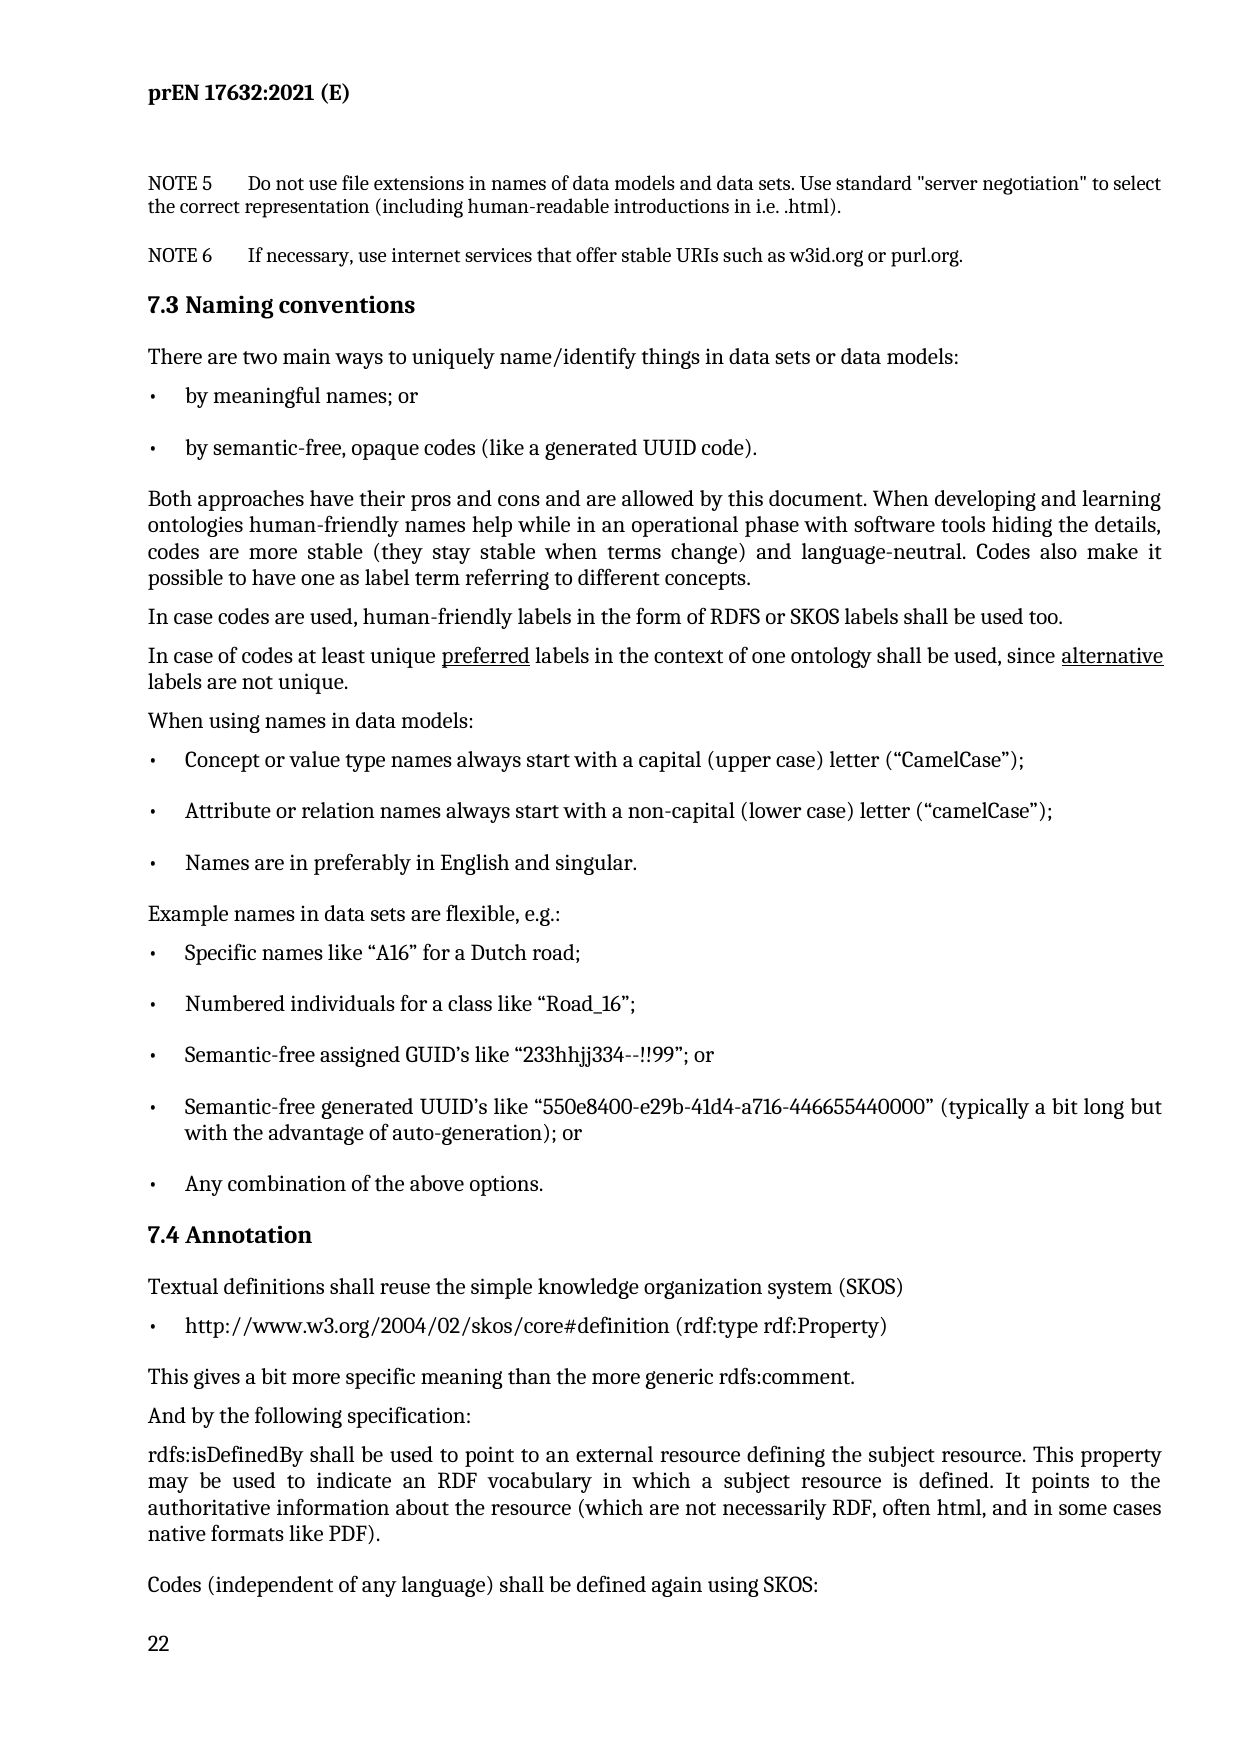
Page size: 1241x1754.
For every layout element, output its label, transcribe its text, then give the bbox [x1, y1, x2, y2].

list Semantic-free assigned GUID’s like “233hhjj334--!!99”; or [148, 1042, 1163, 1068]
list Concept or value type names always start with a capital (upper case) letter (“CamelCase”); [148, 747, 1163, 773]
list Names are in preferably in English and singular. [148, 849, 1163, 876]
list Semantic-free generated UUID’s like “550e8400-e29b-41d4-a716-446655440000” (typically a bit long but with the advantage of auto-generation); or [148, 1093, 1163, 1146]
text This gives a bit more specific meaning than the more generic rdfs:comment. [148, 1364, 1163, 1390]
text When using names in data models: [148, 708, 1163, 734]
list Any combination of the above options. [148, 1171, 1163, 1198]
list by semantic-free, opaque codes (like a generated UUID code). [148, 434, 1163, 461]
list rdfs:isDefinedBy shall be used to point to an external resource defining the subject resource. This property may be used to indicate an RDF vocabulary in which a subject resource is defined. It points to the authoritative information about the resource (which are not necessarily RDF, often html, and in some cases native formats like PDF). [148, 1442, 1163, 1547]
text NOTE 6 If necessary, use internet services that offer stable URIs such as w3id.org or purl.org. [148, 244, 1163, 268]
text Example names in data sets are flexible, e.g.: [148, 901, 1163, 927]
text And by the following specification: [148, 1403, 1163, 1429]
list Specific names like “A16” for a Dutch road; [148, 939, 1163, 966]
subtitle Annotation [148, 1223, 1163, 1249]
text Both approaches have their pros and cons and are allowed by this document. When developing and learning ontologies human-friendly names help while in an operational phase with software tools hiding the details, codes are more stable (they stay stable when terms change) and language-neutral. Codes also make it possible to have one as label term referring to different concepts. [148, 486, 1163, 591]
subtitle Naming conventions [148, 293, 1163, 319]
text Textual definitions shall reuse the simple knowledge organization system (SKOS) [148, 1274, 1163, 1300]
text Codes (independent of any language) shall be defined again using SKOS: [148, 1572, 1163, 1598]
list by meaningful names; or [148, 383, 1163, 409]
text There are two main ways to uniquely name/identify things in data sets or data models: [148, 344, 1163, 371]
list http://www.w3.org/2004/02/skos/core#definition (rdf:type rdf:Property) [148, 1312, 1163, 1339]
list Numbered individuals for a class like “Road_16”; [148, 991, 1163, 1017]
text In case of codes at least unique preferred labels in the context of one ontology shall be used, since alternative labels are not unique. [148, 642, 1163, 695]
text In case codes are used, human-friendly labels in the form of RDFS or SKOS labels shall be used too. [148, 604, 1163, 630]
list Attribute or relation names always start with a non-capital (lower case) letter (“camelCase”); [148, 798, 1163, 824]
text NOTE 5 Do not use file extensions in names of data models and data sets. Use standard "server negotiation" to select the correct representation (including human-readable introductions in i.e. .html). [148, 171, 1163, 219]
